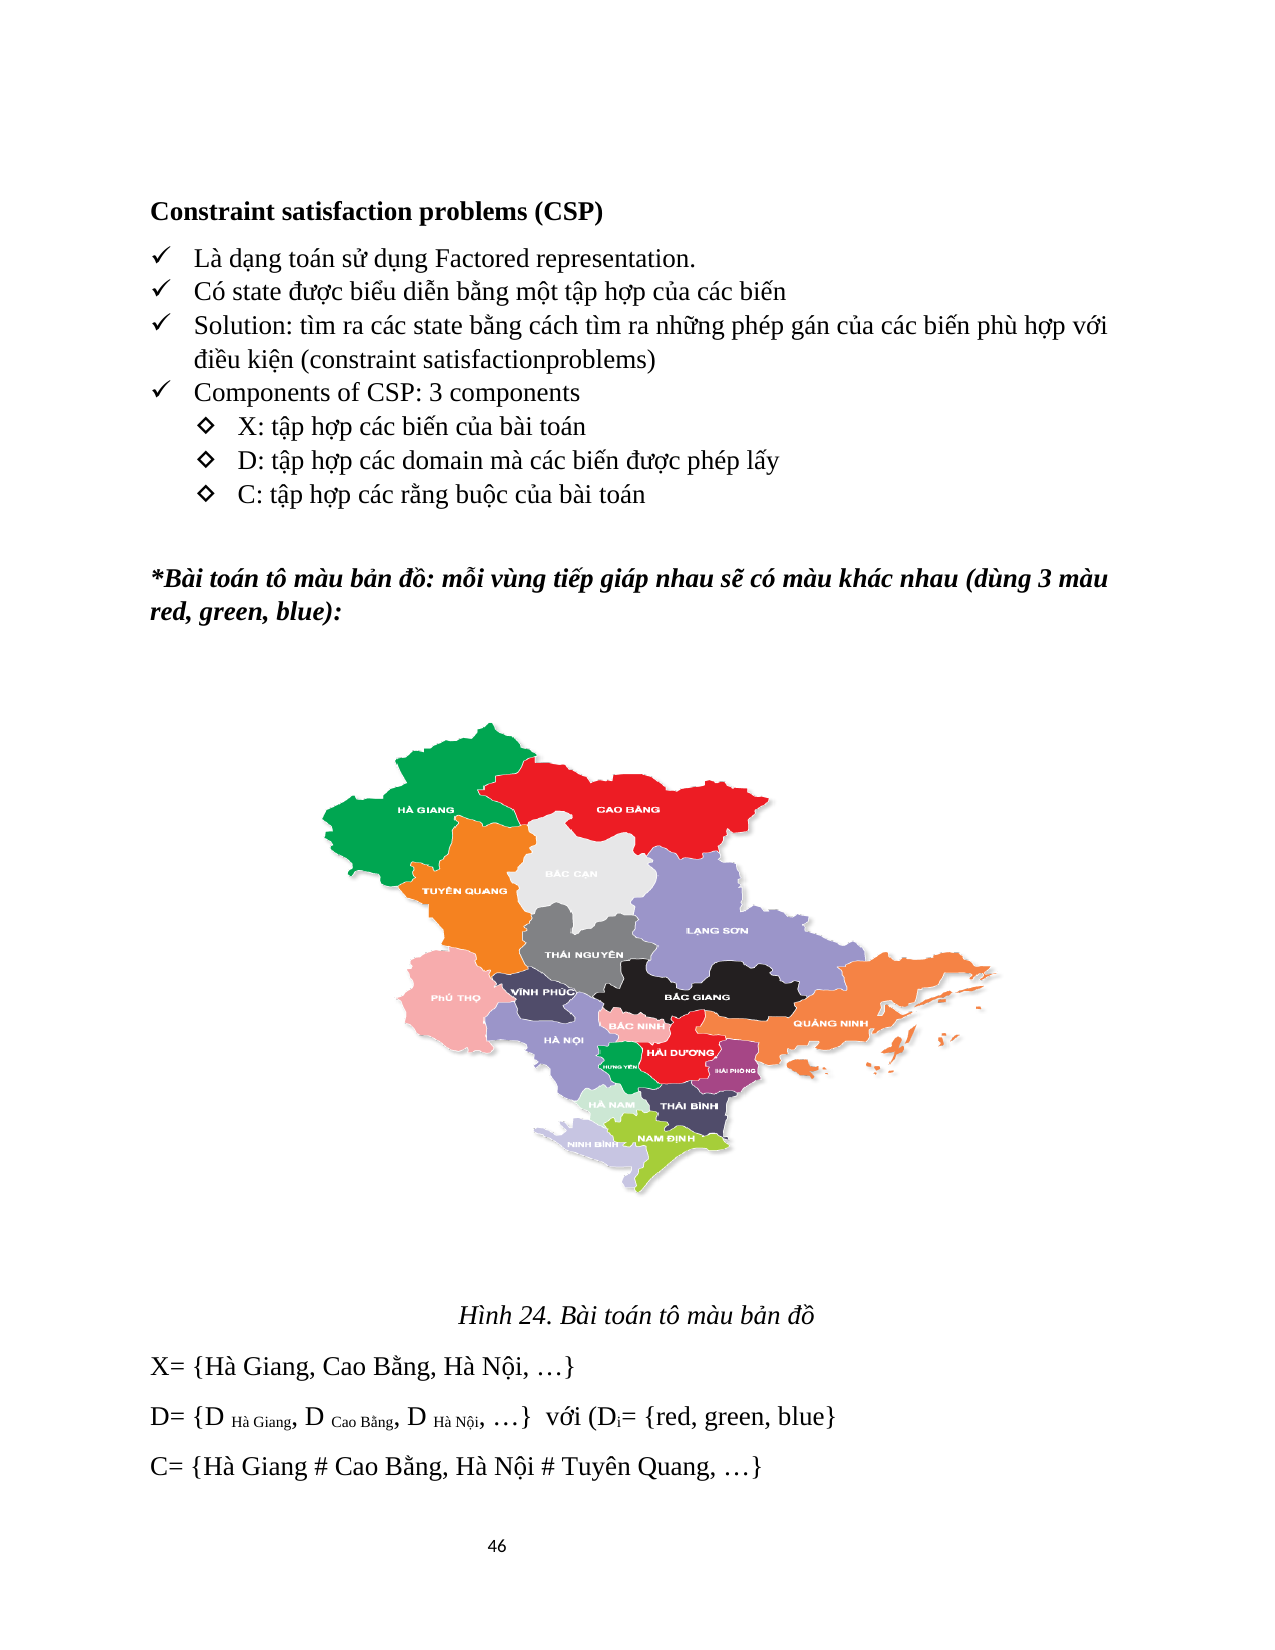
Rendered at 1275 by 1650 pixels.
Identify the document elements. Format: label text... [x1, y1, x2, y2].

subtitle Constraint satisfaction problems (CSP) [150, 195, 1125, 226]
list C: tập hợp các rằng buộc của bài toán [194, 478, 1125, 509]
picture [282, 665, 1007, 1228]
text X= {Hà Giang, Cao Bằng, Hà Nội, …} [150, 1349, 1125, 1381]
text *Bài toán tô màu bản đồ: mỗi vùng tiếp giáp nhau sẽ có màu khác nhau (dùng 3 màu red, green, blue): [150, 562, 1125, 626]
list Có state được biểu diễn bằng một tập hợp của các biến [150, 276, 1125, 307]
text C= {Hà Giang # Cao Bằng, Hà Nội # Tuyên Quang, …} [150, 1450, 1125, 1481]
list X: tập hợp các biến của bài toán [194, 410, 1125, 441]
text D= {D Hà Giang, D Cao Bằng, D Hà Nội, …} với (Di= {red, green, blue} [150, 1400, 1125, 1431]
list D: tập hợp các domain mà các biến được phép lấy [194, 444, 1125, 475]
list Components of CSP: 3 components [150, 376, 1125, 408]
list Solution: tìm ra các state bằng cách tìm ra những phép gán của các biến phù hợp với điều kiện (constraint satisfactionproblems) [150, 309, 1125, 374]
list Là dạng toán sử dụng Factored representation. [150, 242, 1125, 273]
